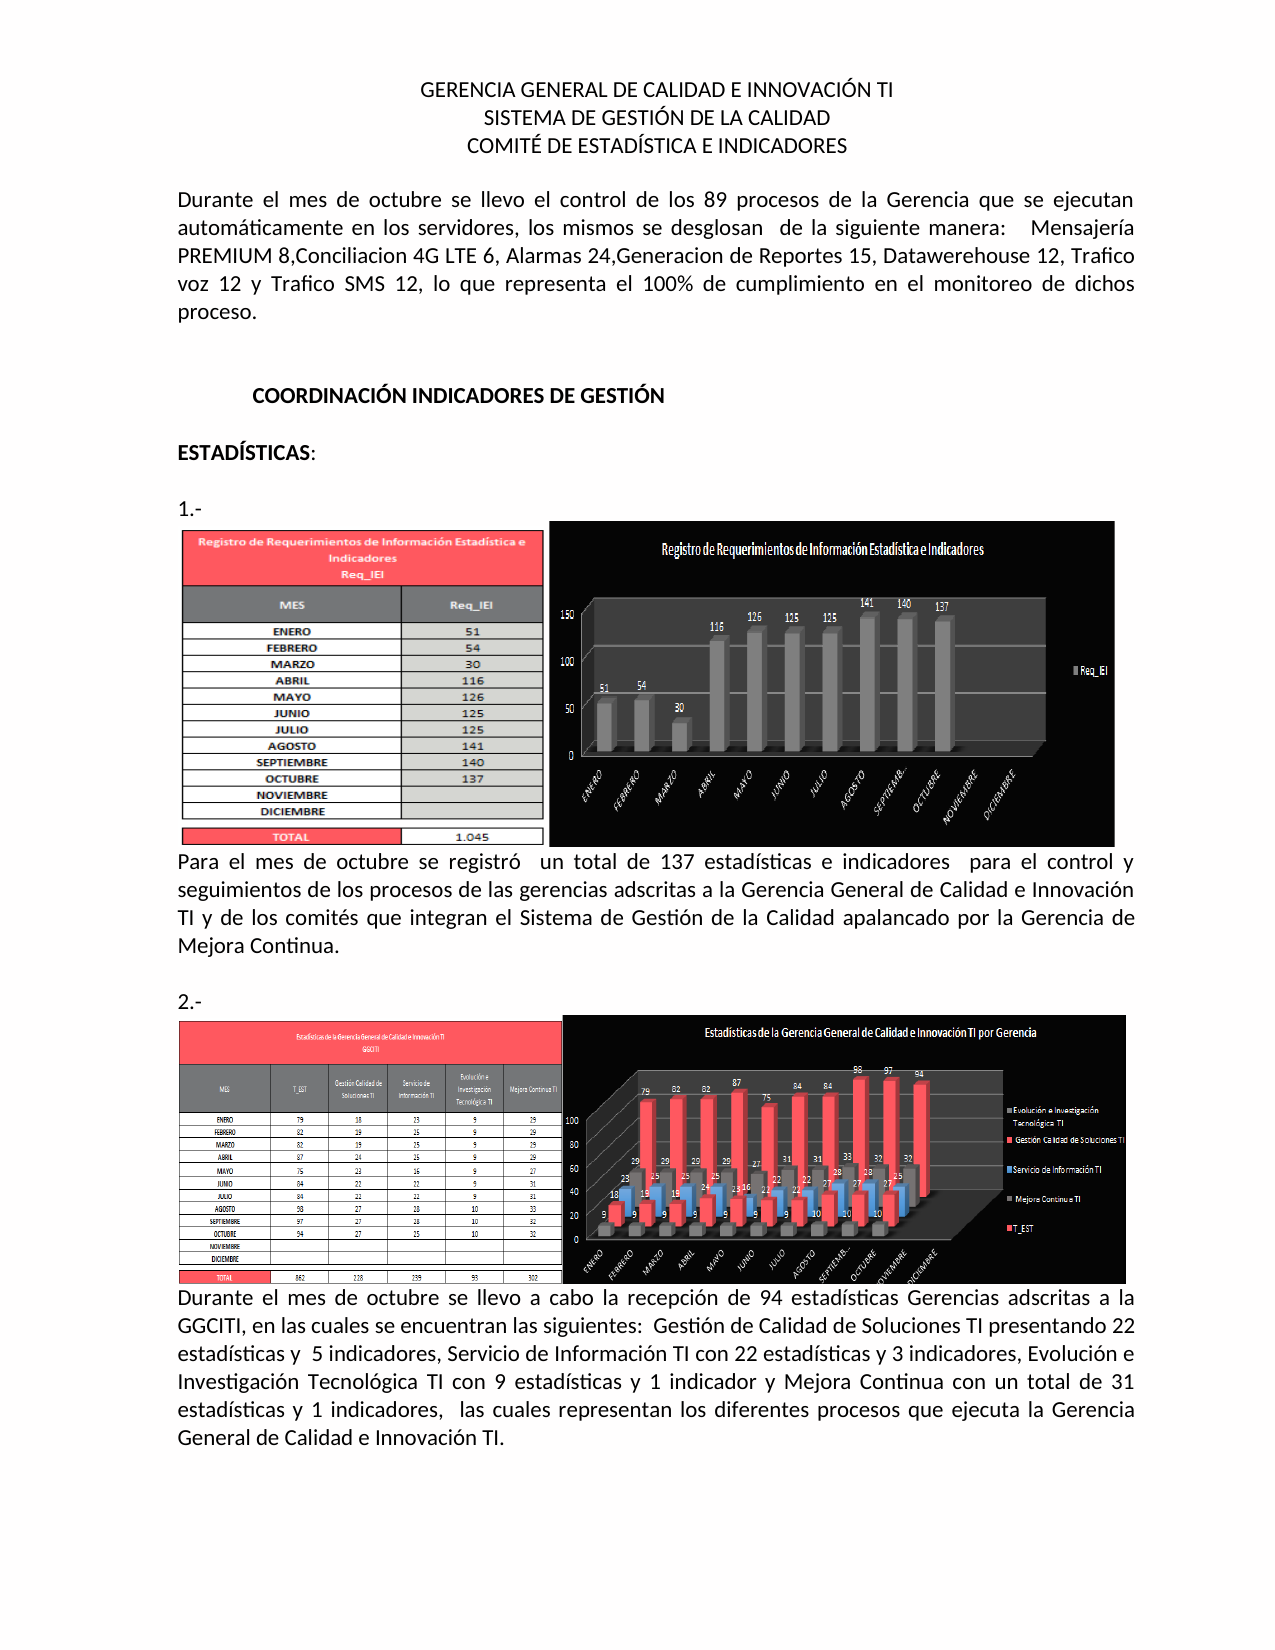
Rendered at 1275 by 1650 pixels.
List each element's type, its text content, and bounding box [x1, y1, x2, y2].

text Durante el mes de octubre se llevo el control de los 89 procesos de la Gerencia que se ejecutan automáticamente en los servidores, los mismos se desglosan de la siguiente manera: Mensajería PREMIUM 8,Conciliacion 4G LTE 6, Alarmas 24,Generacion de Reportes 15, Datawerehouse 12, Trafico voz 12 y Trafico SMS 12, lo que representa el 100% de cumplimiento en el monitoreo de dichos proceso. [177, 185, 1137, 326]
picture [177, 526, 544, 847]
text Para el mes de octubre se registró un total de 137 estadísticas e indicadores para el control y seguimientos de los procesos de las gerencias adscritas a la Gerencia General de Calidad e Innovación TI y de los comités que integran el Sistema de Gestión de la Calidad apalancado por la Gerencia de Mejora Continua. [177, 847, 1137, 959]
text ESTADÍSTICAS: [177, 438, 1137, 466]
text COORDINACIÓN INDICADORES DE GESTIÓN [177, 382, 1137, 409]
text Durante el mes de octubre se llevo a cabo la recepción de 94 estadísticas Gerencias adscritas a la GGCITI, en las cuales se encuentran las siguientes: Gestión de Calidad de Soluciones TI presentando 22 estadísticas y 5 indicadores, Servicio de Información TI con 22 estadísticas y 3 indicadores, Evolución e Investigación Tecnológica TI con 9 estadísticas y 1 indicador y Mejora Continua con un total de 31 estadísticas y 1 indicadores, las cuales representan los diferentes procesos que ejecuta la Gerencia General de Calidad e Innovación TI. [177, 1283, 1137, 1451]
picture [549, 521, 1115, 847]
text 2.- [177, 987, 1137, 1015]
text 1.- [177, 494, 1137, 522]
picture [177, 1015, 1126, 1284]
